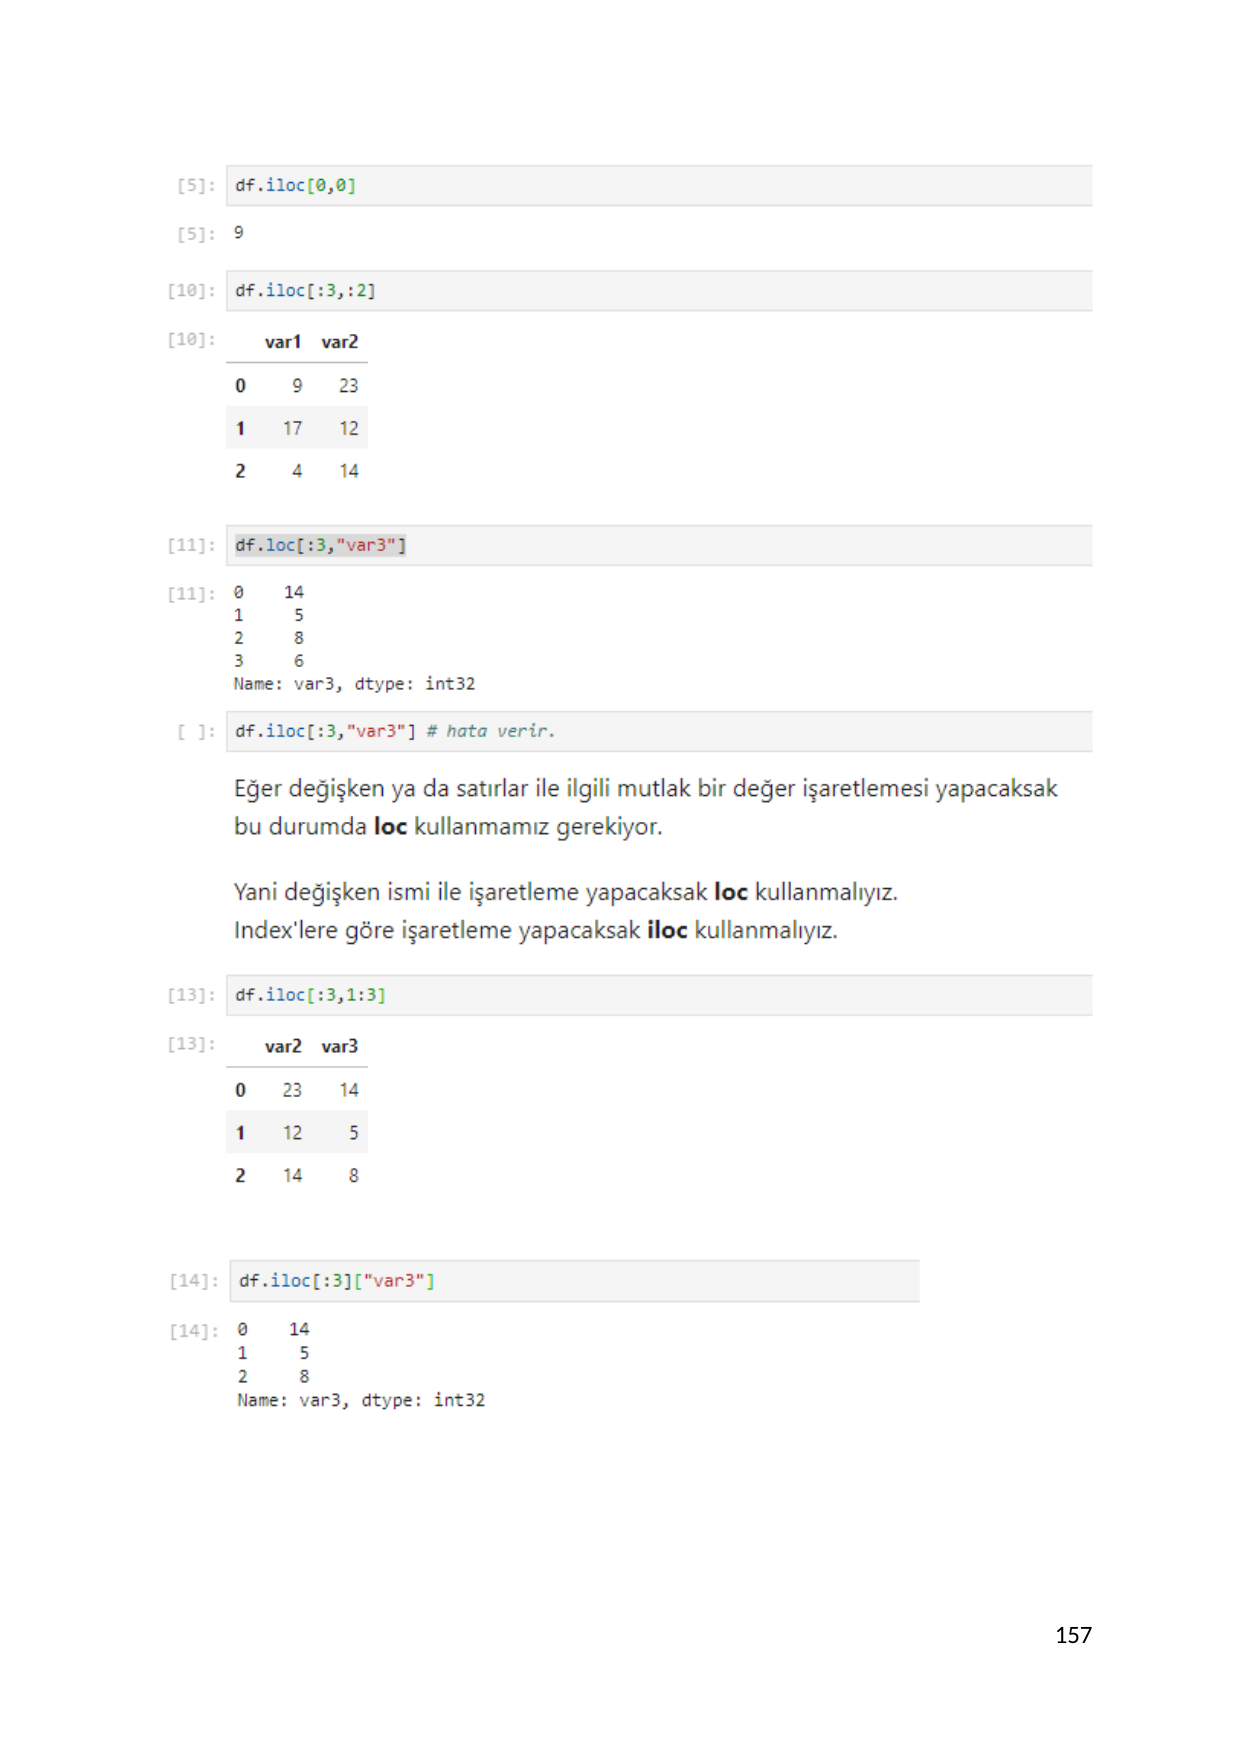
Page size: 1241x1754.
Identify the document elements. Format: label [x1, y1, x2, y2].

picture [147, 1224, 920, 1419]
picture [147, 147, 1093, 1222]
